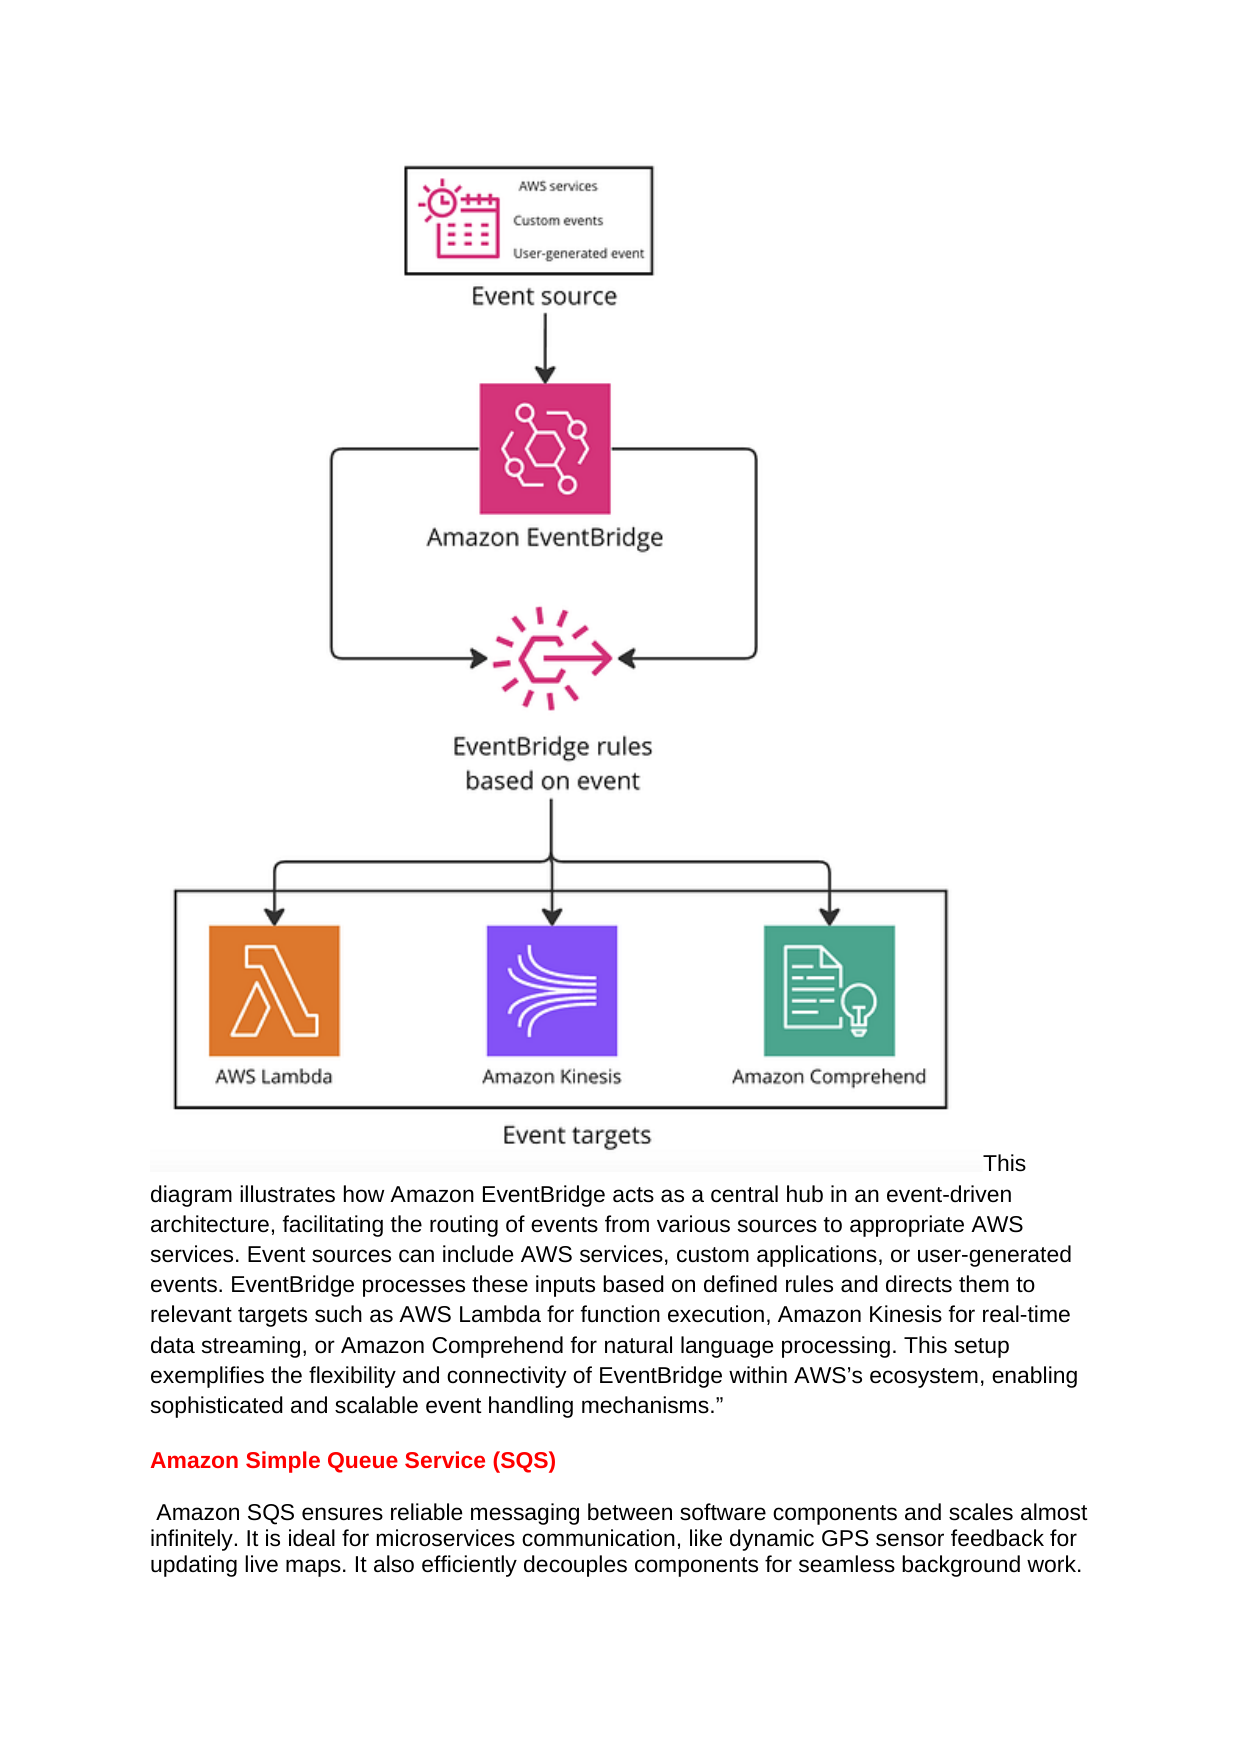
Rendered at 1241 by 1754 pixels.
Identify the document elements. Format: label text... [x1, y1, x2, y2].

text Amazon SQS ensures reliable messaging between software components and scales almost infinitely. It is ideal for microservices communication, like dynamic GPS sensor feedback for updating live maps. It also efficiently decouples components for seamless background work. [150, 1499, 1090, 1578]
text Amazon Simple Queue Service (SQS) [150, 1447, 1090, 1474]
picture [150, 150, 983, 1172]
